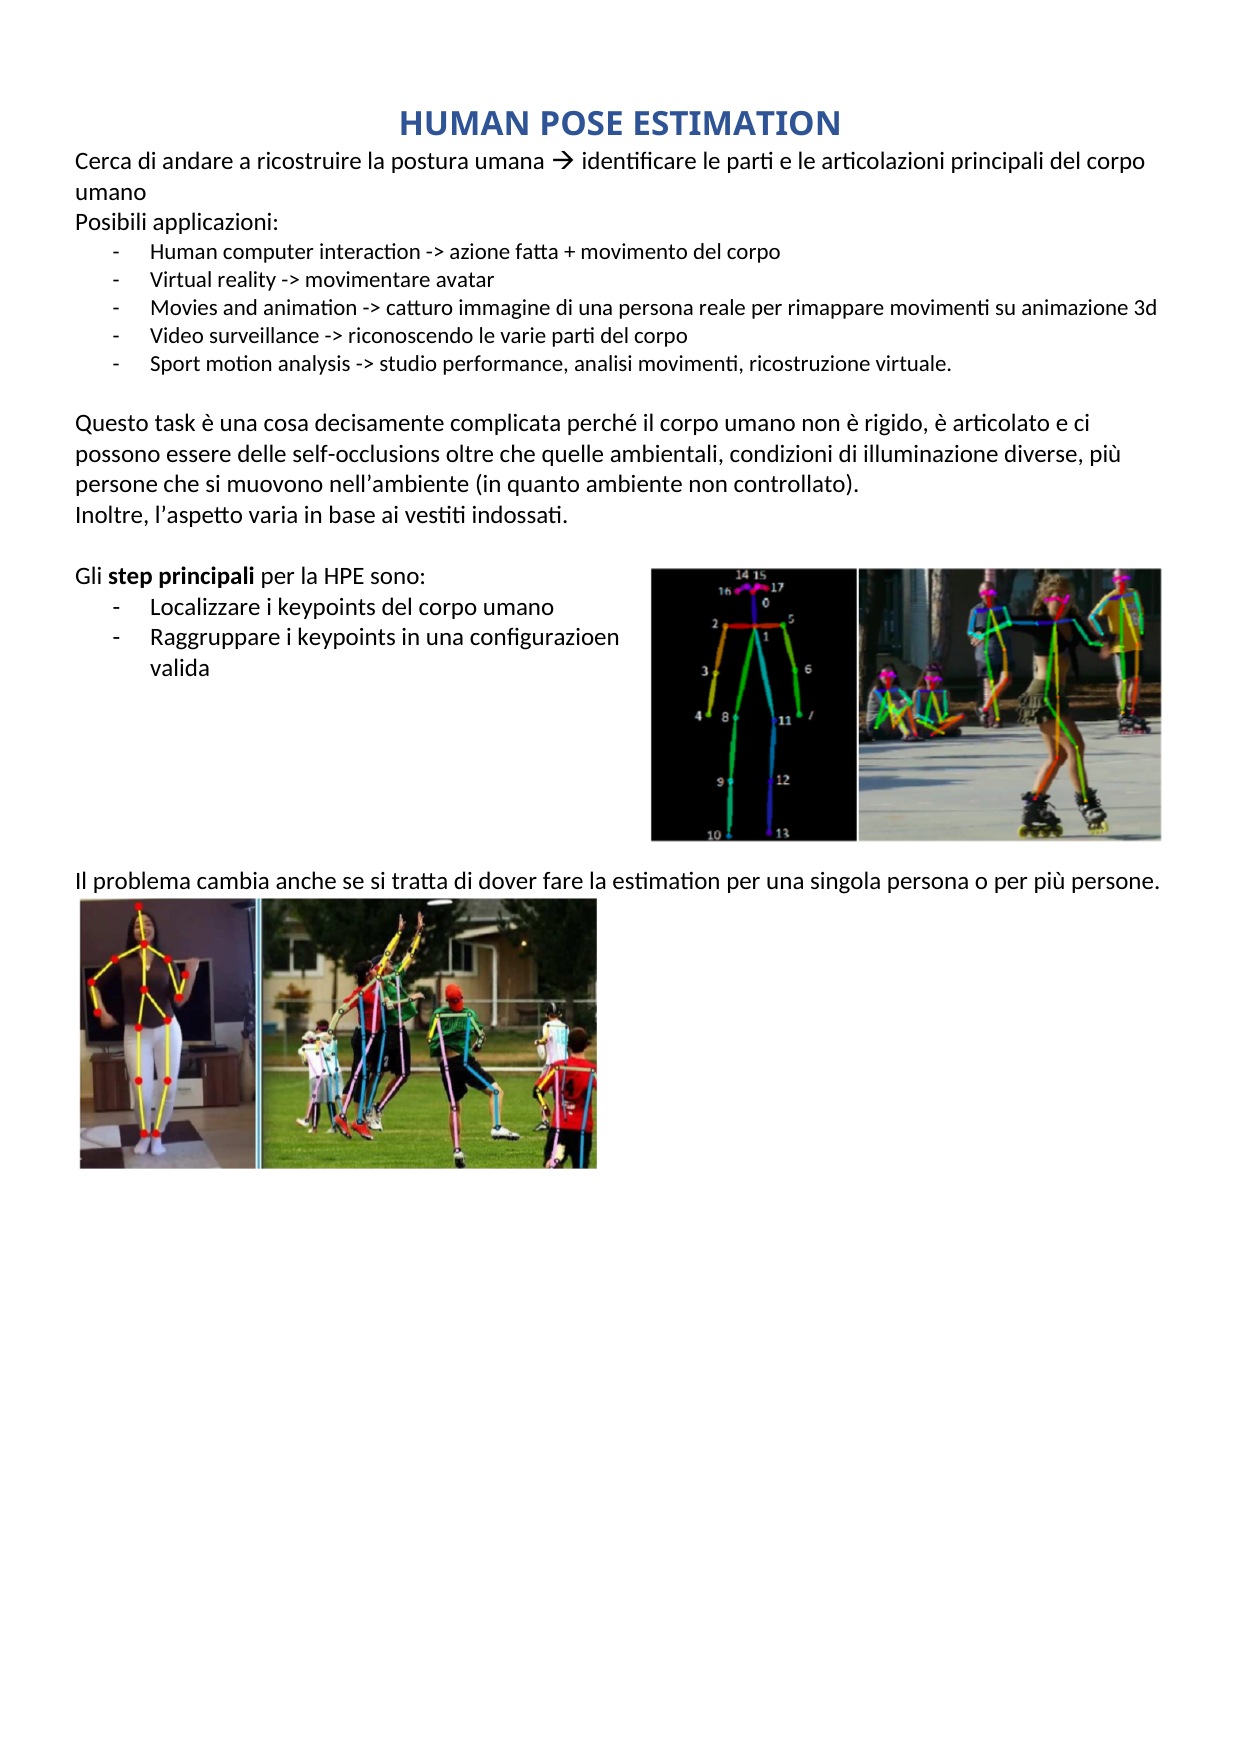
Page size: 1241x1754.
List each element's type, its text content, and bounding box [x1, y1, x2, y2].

text Posibili applicazioni: [75, 206, 1165, 237]
text Gli step principali per la HPE sono: [75, 560, 1165, 591]
list Raggruppare i keypoints in una configurazioen valida [112, 621, 645, 682]
list Video surveillance -> riconoscendo le varie parti del corpo [112, 321, 1165, 349]
text Questo task è una cosa decisamente complicata perché il corpo umano non è rigido, è articolato e ci possono essere delle self-occlusions oltre che quelle ambientali, condizioni di illuminazione diverse, più persone che si muovono nell’ambiente (in quanto ambiente non controllato). [75, 408, 1165, 499]
text Inoltre, l’aspetto varia in base ai vestiti indossati. [75, 499, 1165, 530]
picture [645, 561, 1166, 848]
list Virtual reality -> movimentare avatar [112, 265, 1165, 293]
list Localizzare i keypoints del corpo umano [112, 591, 645, 621]
list Human computer interaction -> azione fatta + movimento del corpo [112, 237, 1165, 265]
text Il problema cambia anche se si tratta di dover fare la estimation per una singola persona o per più persone. [75, 865, 1165, 896]
text Cerca di andare a ricostruire la postura umana identificare le parti e le articolazioni principali del corpo umano [75, 145, 1165, 206]
list Sport motion analysis -> studio performance, analisi movimenti, ricostruzione virtuale. [112, 349, 1165, 377]
list Movies and animation -> catturo immagine di una persona reale per rimappare movimenti su animazione 3d [112, 293, 1165, 321]
picture [75, 896, 599, 1171]
subtitle HUMAN POSE ESTIMATION [75, 100, 1165, 145]
